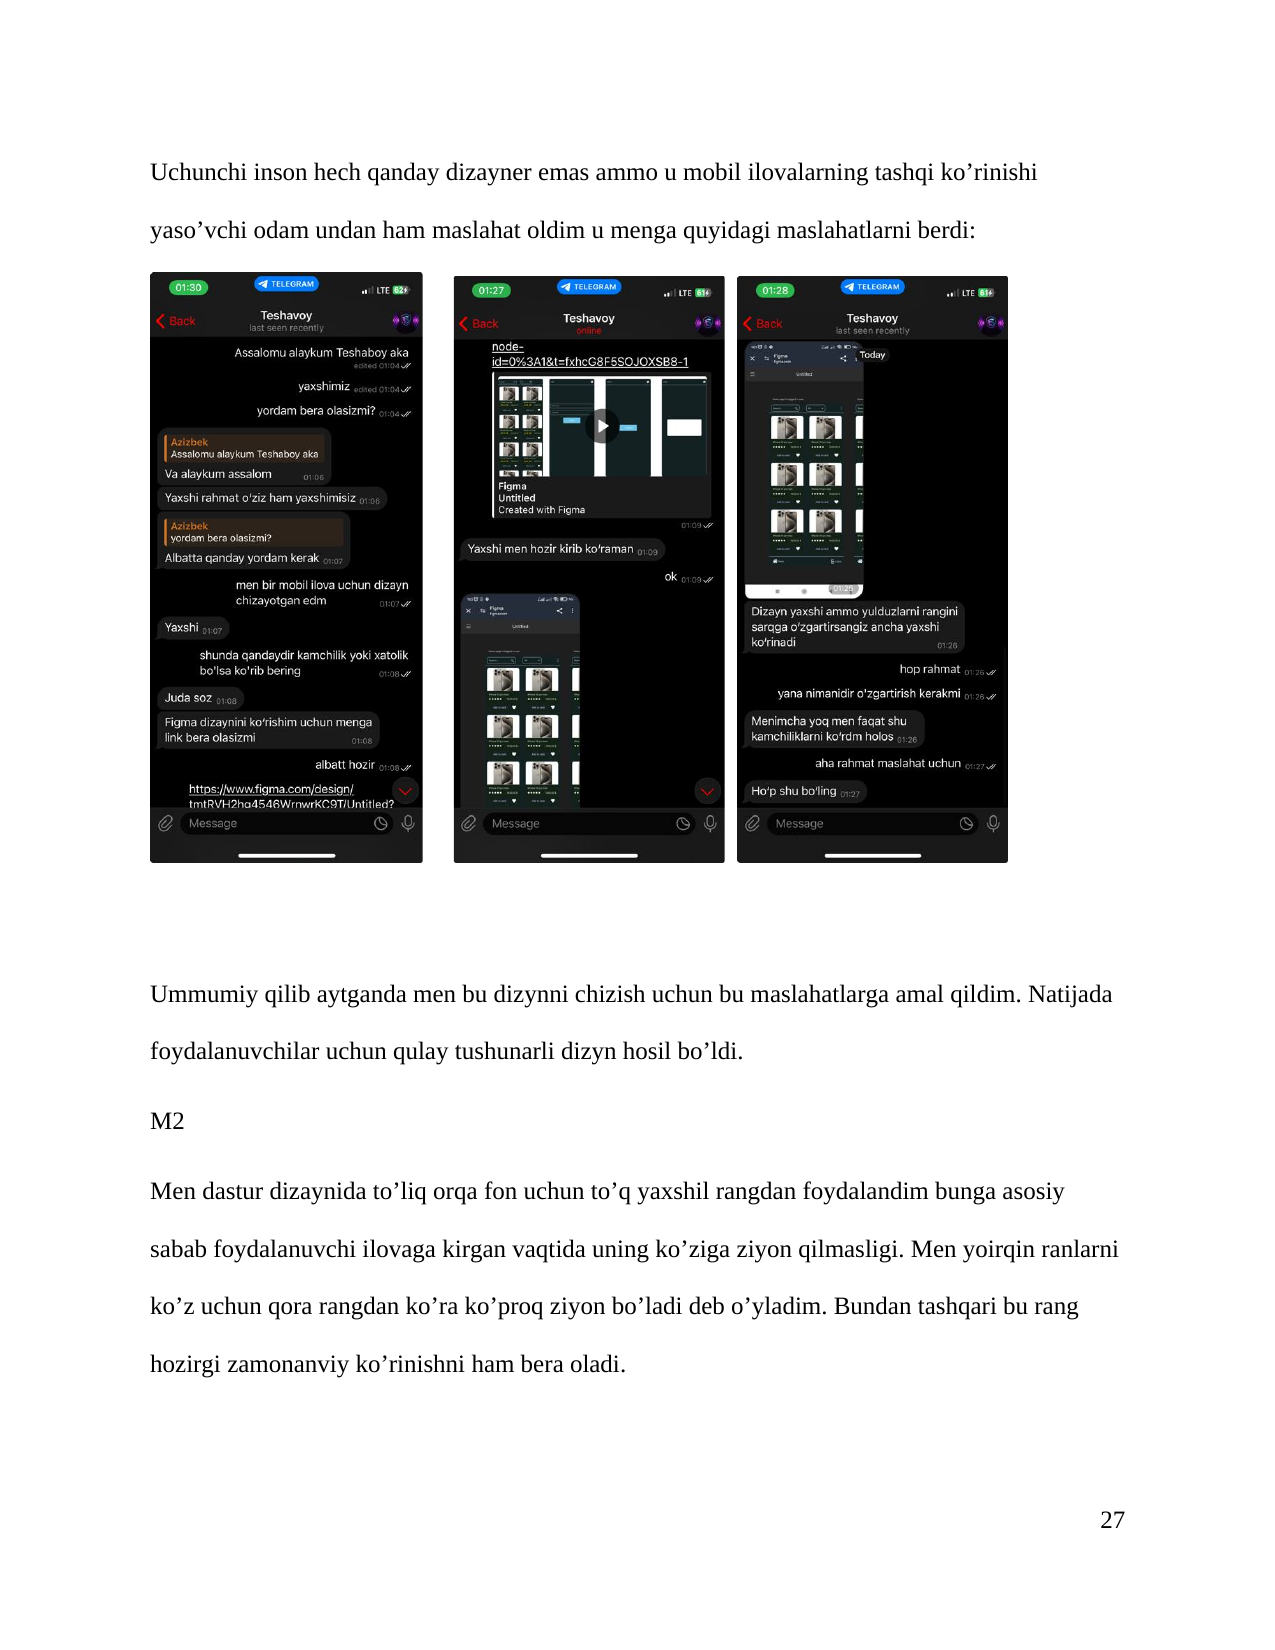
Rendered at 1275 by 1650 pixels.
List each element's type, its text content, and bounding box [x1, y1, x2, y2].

picture [150, 272, 423, 863]
picture [737, 276, 1008, 863]
text Ummumiy qilib aytganda men bu dizynni chizish uchun bu maslahatlarga amal qildim. Natijada foydalanuvchilar uchun qulay tushunarli dizyn hosil bo’ldi. [150, 979, 1125, 1065]
text Men dastur dizaynida to’liq orqa fon uchun to’q yaxshil rangdan foydalandim bunga asosiy sabab foydalanuvchi ilovaga kirgan vaqtida uning ko’ziga ziyon qilmasligi. Men yoirqin ranlarni ko’z uchun qora rangdan ko’ra ko’proq ziyon bo’ladi deb o’yladim. Bundan tashqari bu rang hozirgi zamonanviy ko’rinishni ham bera oladi. [150, 1176, 1125, 1378]
text M2 [150, 1106, 1125, 1135]
picture [453, 276, 725, 863]
